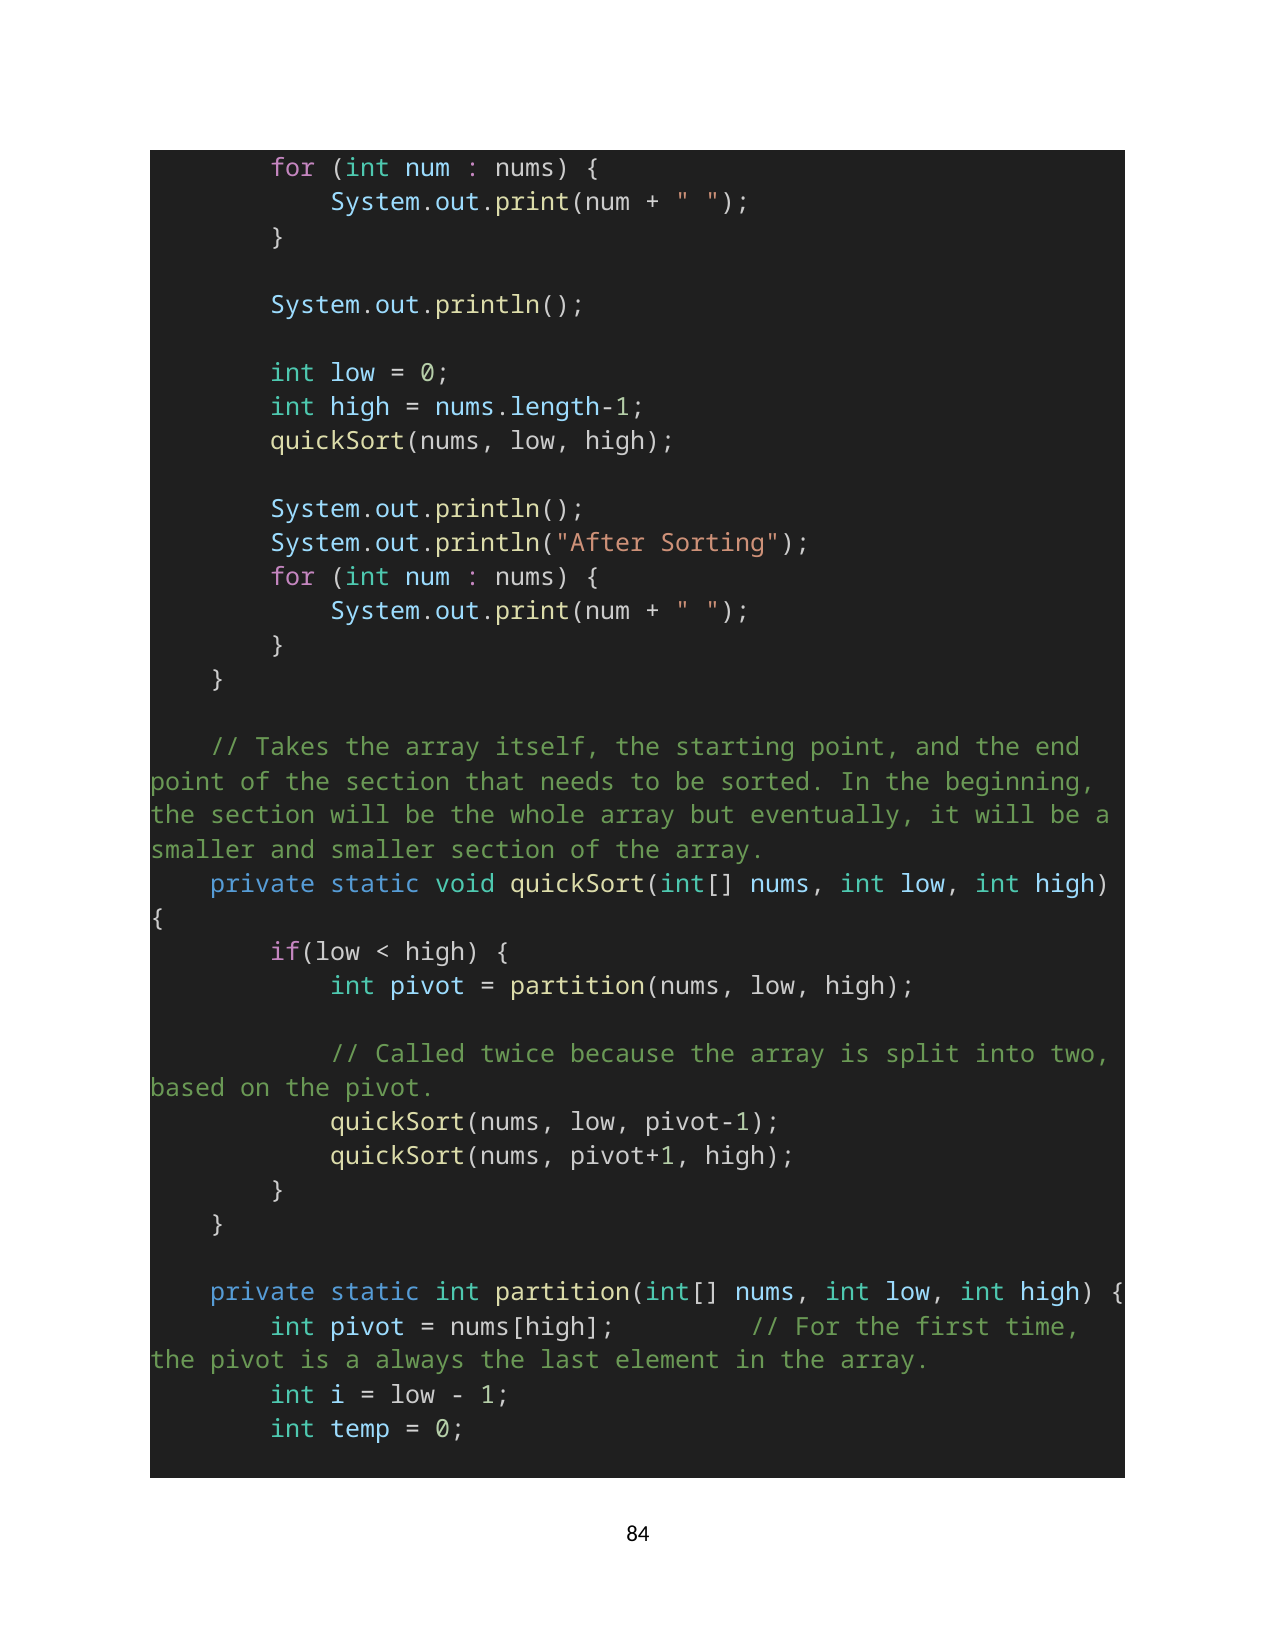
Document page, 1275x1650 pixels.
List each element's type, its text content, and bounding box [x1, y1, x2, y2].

text if(low < high) { [150, 933, 1125, 967]
text int high = nums.length-1; [150, 388, 1125, 422]
text // Called twice because the array is split into two, based on the pivot. [150, 1036, 1125, 1104]
text System.out.print(num + " "); [150, 593, 1125, 627]
text int pivot = partition(nums, low, high); [150, 967, 1125, 1002]
text System.out.print(num + " "); [150, 184, 1125, 218]
text int temp = 0; [150, 1410, 1125, 1444]
text } [150, 1172, 1125, 1206]
text private static int partition(int[] nums, int low, int high) { [150, 1274, 1125, 1308]
text int pivot = nums[high]; // For the first time, the pivot is a always the last element in the array. [150, 1308, 1125, 1376]
text System.out.println(); [150, 491, 1125, 525]
text } [150, 218, 1125, 252]
text private static void quickSort(int[] nums, int low, int high) { [150, 865, 1125, 933]
text quickSort(nums, pivot+1, high); [150, 1138, 1125, 1172]
text int low = 0; [150, 354, 1125, 388]
text } [150, 1206, 1125, 1240]
text quickSort(nums, low, high); [150, 422, 1125, 457]
text System.out.println(); [150, 286, 1125, 320]
text // Takes the array itself, the starting point, and the end point of the section that needs to be sorted. In the beginning, the section will be the whole array but eventually, it will be a smaller and smaller section of the array. [150, 729, 1125, 865]
text for (int num : nums) { [150, 150, 1125, 184]
text System.out.println("After Sorting"); [150, 525, 1125, 559]
text int i = low - 1; [150, 1376, 1125, 1410]
text quickSort(nums, low, pivot-1); [150, 1104, 1125, 1138]
text } [150, 661, 1125, 695]
text for (int num : nums) { [150, 559, 1125, 593]
text } [150, 627, 1125, 661]
